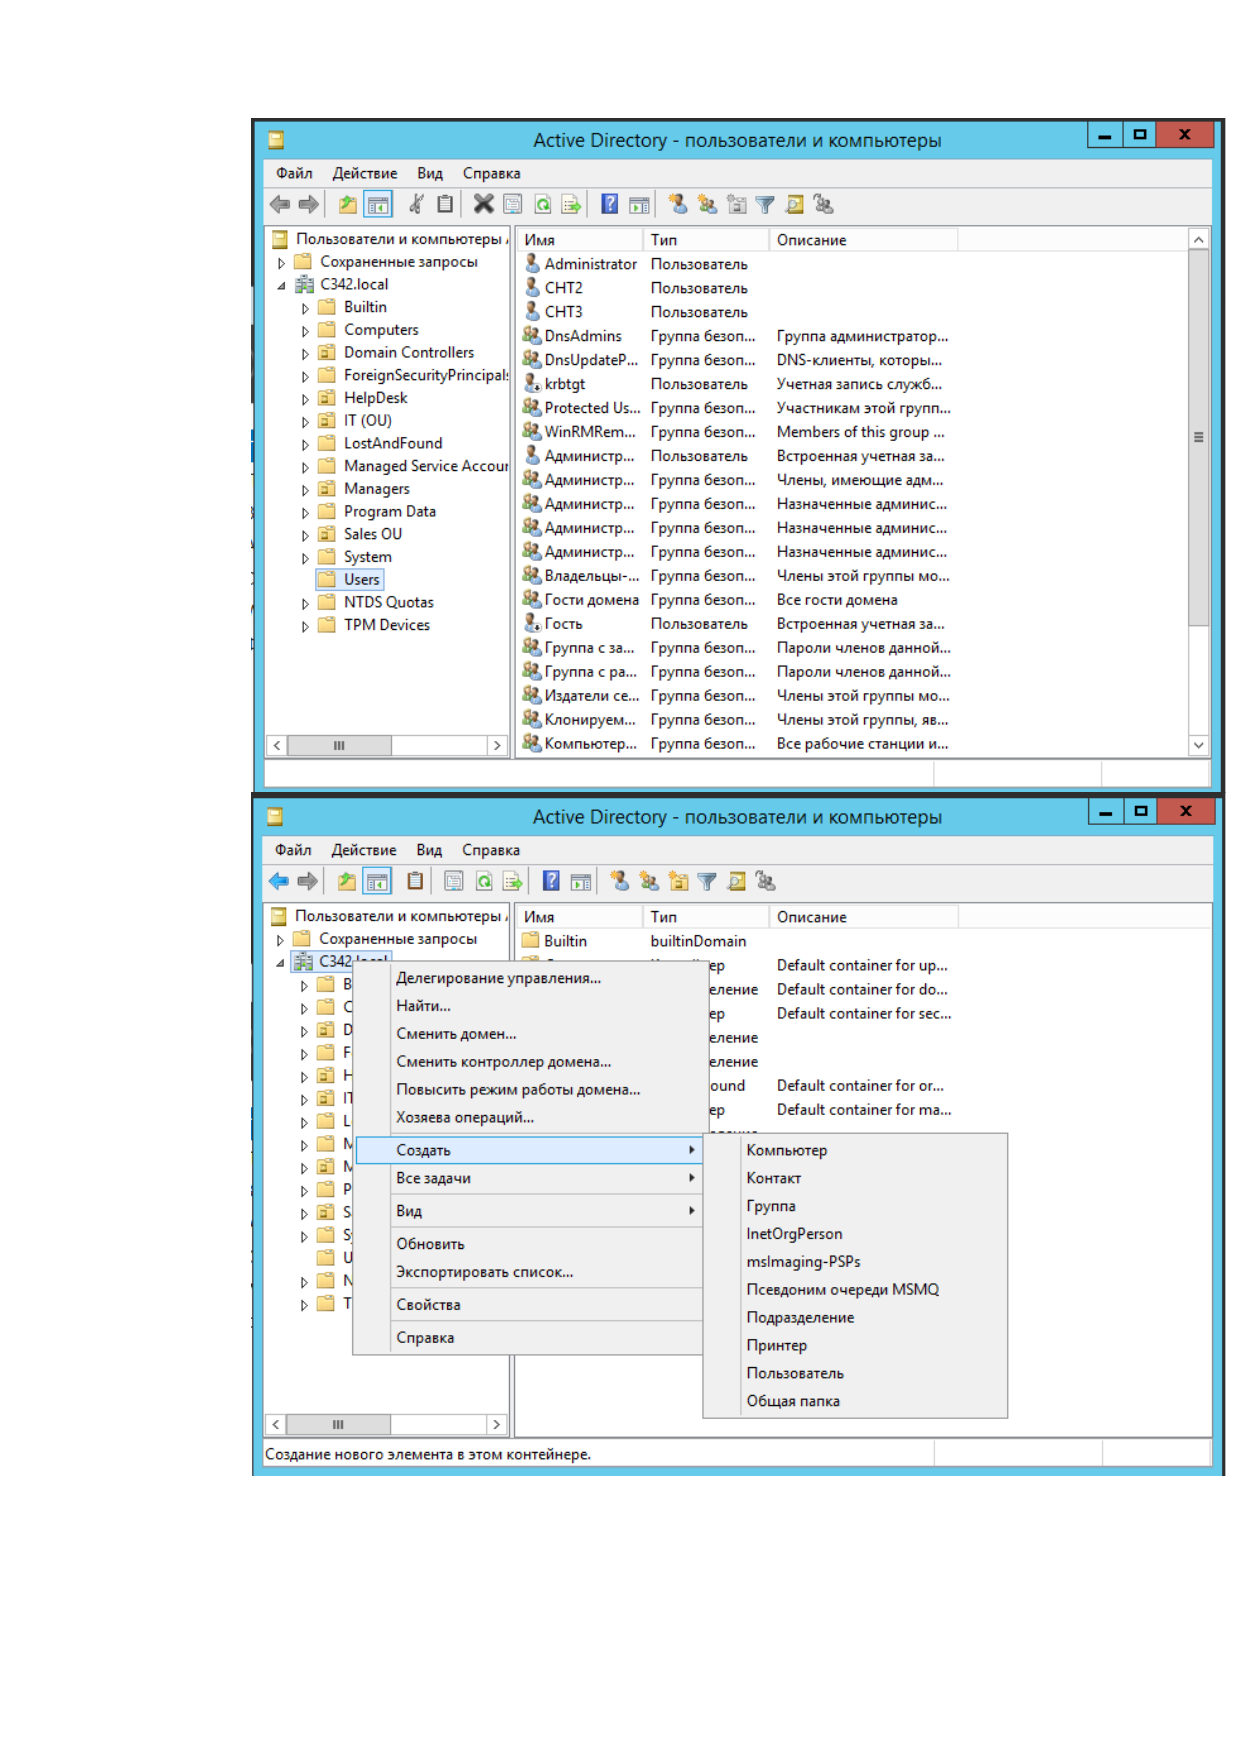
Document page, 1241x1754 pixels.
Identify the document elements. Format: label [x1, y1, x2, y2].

picture [251, 118, 1226, 1476]
